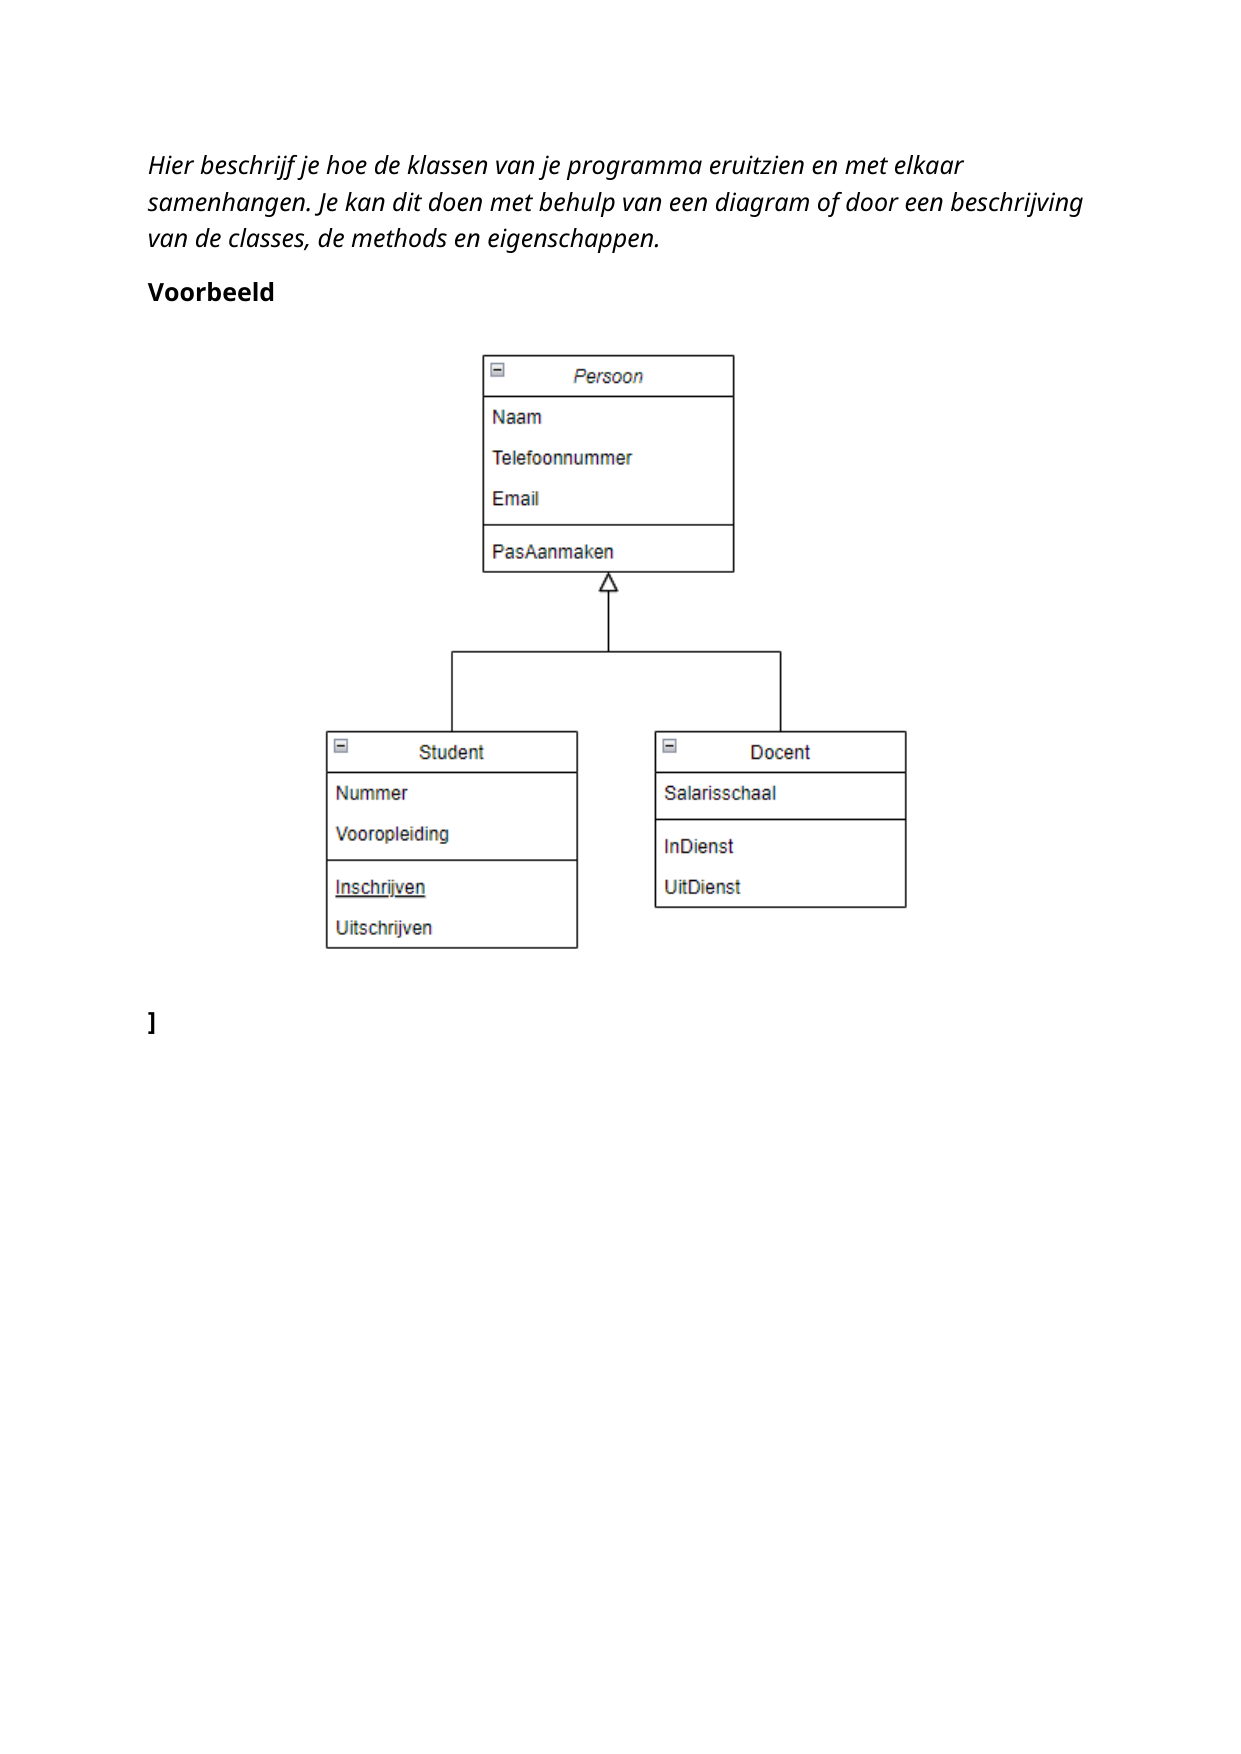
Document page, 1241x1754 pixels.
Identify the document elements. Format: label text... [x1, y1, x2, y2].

text Hier beschrijf je hoe de klassen van je programma eruitzien en met elkaar samenhangen. Je kan dit doen met behulp van een diagram of door een beschrijving van de classes, de methods en eigenschappen. [148, 148, 1093, 255]
picture [259, 328, 982, 985]
text ] [148, 1003, 1093, 1038]
text Voorbeeld [148, 274, 1093, 309]
